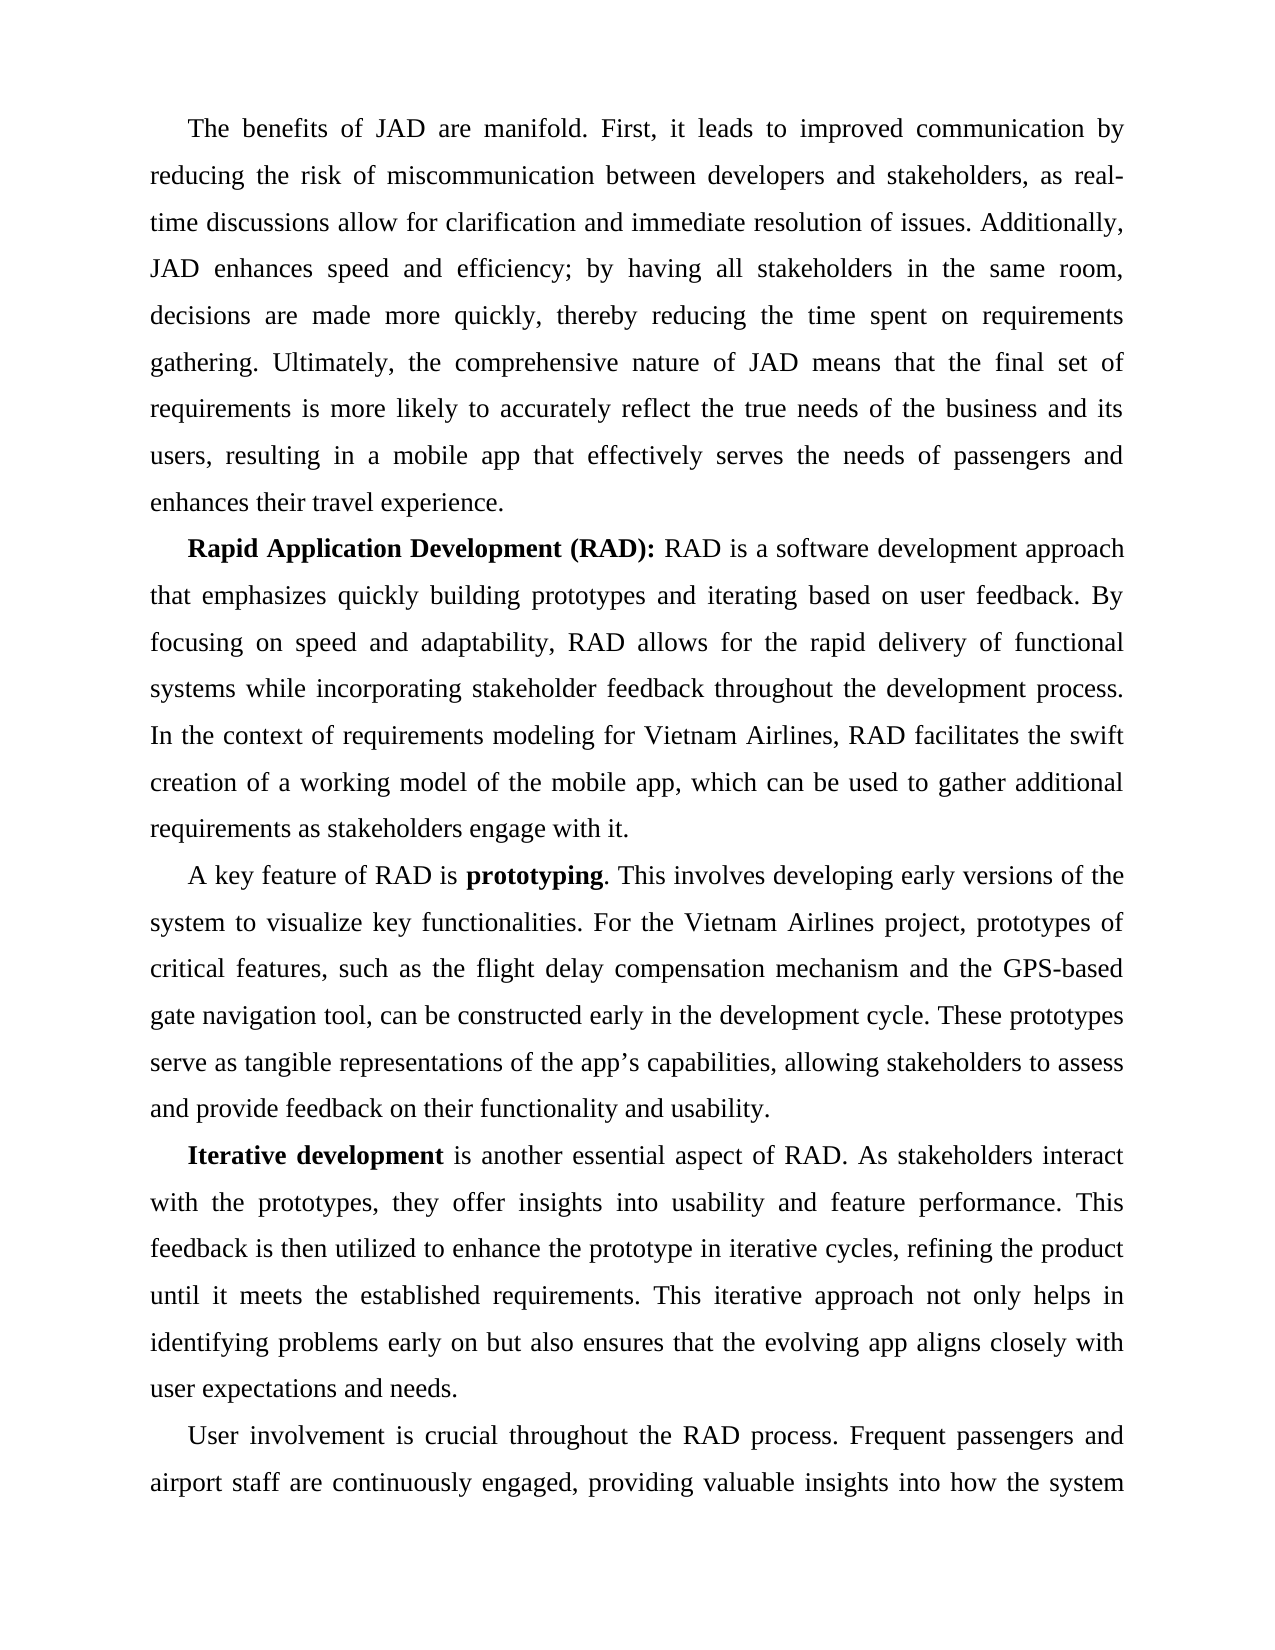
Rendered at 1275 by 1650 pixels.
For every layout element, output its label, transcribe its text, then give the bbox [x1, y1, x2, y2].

text Iterative development is another essential aspect of RAD. As stakeholders interact with the prototypes, they offer insights into usability and feature performance. This feedback is then utilized to enhance the prototype in iterative cycles, refining the product until it meets the established requirements. This iterative approach not only helps in identifying problems early on but also ensures that the evolving app aligns closely with user expectations and needs. [150, 1139, 1125, 1404]
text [150, 1419, 1125, 1497]
text A key feature of RAD is prototyping. This involves developing early versions of the system to visualize key functionalities. For the Vietnam Airlines project, prototypes of critical features, such as the flight delay compensation mechanism and the GPS-based gate navigation tool, can be constructed early in the development cycle. These prototypes serve as tangible representations of the app’s capabilities, allowing stakeholders to assess and provide feedback on their functionality and usability. [150, 859, 1125, 1124]
text The benefits of JAD are manifold. First, it leads to improved communication by reducing the risk of miscommunication between developers and stakeholders, as real-time discussions allow for clarification and immediate resolution of issues. Additionally, JAD enhances speed and efficiency; by having all stakeholders in the same room, decisions are made more quickly, thereby reducing the time spent on requirements gathering. Ultimately, the comprehensive nature of JAD means that the final set of requirements is more likely to accurately reflect the true needs of the business and its users, resulting in a mobile app that effectively serves the needs of passengers and enhances their travel experience. [150, 112, 1125, 517]
text Rapid Application Development (RAD): RAD is a software development approach that emphasizes quickly building prototypes and iterating based on user feedback. By focusing on speed and adaptability, RAD allows for the rapid delivery of functional systems while incorporating stakeholder feedback throughout the development process. In the context of requirements modeling for Vietnam Airlines, RAD facilitates the swift creation of a working model of the mobile app, which can be used to gather additional requirements as stakeholders engage with it. [150, 532, 1125, 844]
